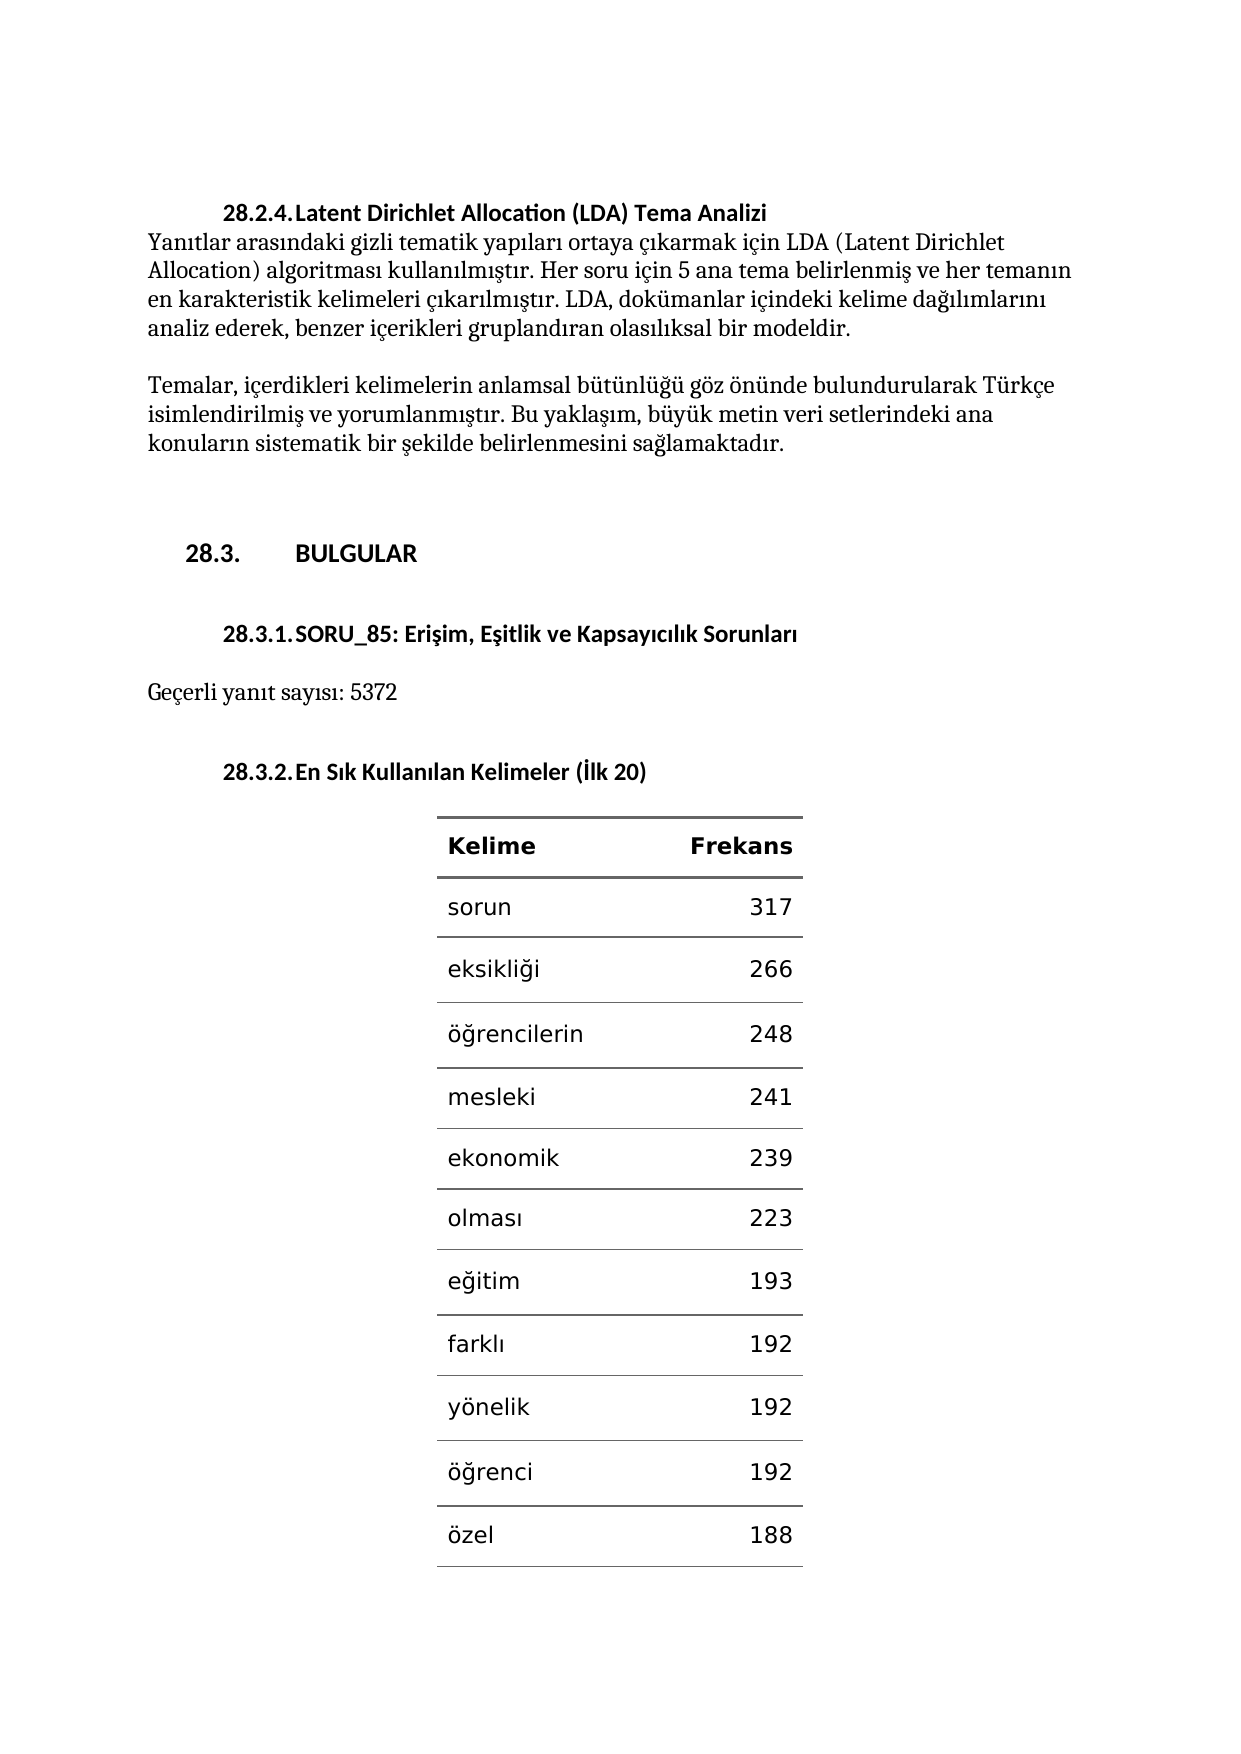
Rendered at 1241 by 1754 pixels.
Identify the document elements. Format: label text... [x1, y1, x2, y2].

table_cell özel [437, 1507, 657, 1566]
table_cell olması [437, 1190, 657, 1249]
text Temalar, içerdikleri kelimelerin anlamsal bütünlüğü göz önünde bulundurularak Türkçe isimlendirilmiş ve yorumlanmıştır. Bu yaklaşım, büyük metin veri setlerindeki ana konuların sistematik bir şekilde belirlenmesini sağlamaktadır. [148, 371, 1093, 458]
table_cell farklı [437, 1316, 657, 1375]
subtitle En Sık Kullanılan Kelimeler (İlk 20) [223, 756, 1093, 787]
table_cell eksikliği [437, 938, 657, 1002]
table_cell 266 [657, 938, 803, 1002]
table_cell 193 [657, 1250, 803, 1314]
table_cell 248 [657, 1003, 803, 1067]
table_cell öğrenci [437, 1441, 657, 1505]
table_cell 239 [657, 1129, 803, 1188]
table_cell yönelik [437, 1376, 657, 1440]
table_header Kelime [437, 819, 657, 876]
table_cell mesleki [437, 1069, 657, 1128]
table_cell 192 [657, 1316, 803, 1375]
table_cell öğrencilerin [437, 1003, 657, 1067]
table_cell sorun [437, 879, 657, 936]
subtitle BULGULAR [185, 536, 1093, 569]
table_cell eğitim [437, 1250, 657, 1314]
table_cell 192 [657, 1376, 803, 1440]
table_cell 241 [657, 1069, 803, 1128]
table_cell 192 [657, 1441, 803, 1505]
table_cell ekonomik [437, 1129, 657, 1188]
subtitle Latent Dirichlet Allocation (LDA) Tema Analizi [223, 197, 1093, 228]
table_cell 317 [657, 879, 803, 936]
table_cell 223 [657, 1190, 803, 1249]
subtitle SORU_85: Erişim, Eşitlik ve Kapsayıcılık Sorunları [223, 619, 1093, 649]
table_header Frekans [657, 819, 803, 876]
table_cell 188 [657, 1507, 803, 1566]
text Geçerli yanıt sayısı: 5372 [148, 678, 1093, 707]
text Yanıtlar arasındaki gizli tematik yapıları ortaya çıkarmak için LDA (Latent Dirichlet Allocation) algoritması kullanılmıştır. Her soru için 5 ana tema belirlenmiş ve her temanın en karakteristik kelimeleri çıkarılmıştır. LDA, dokümanlar içindeki kelime dağılımlarını analiz ederek, benzer içerikleri gruplandıran olasılıksal bir modeldir. [148, 228, 1093, 343]
